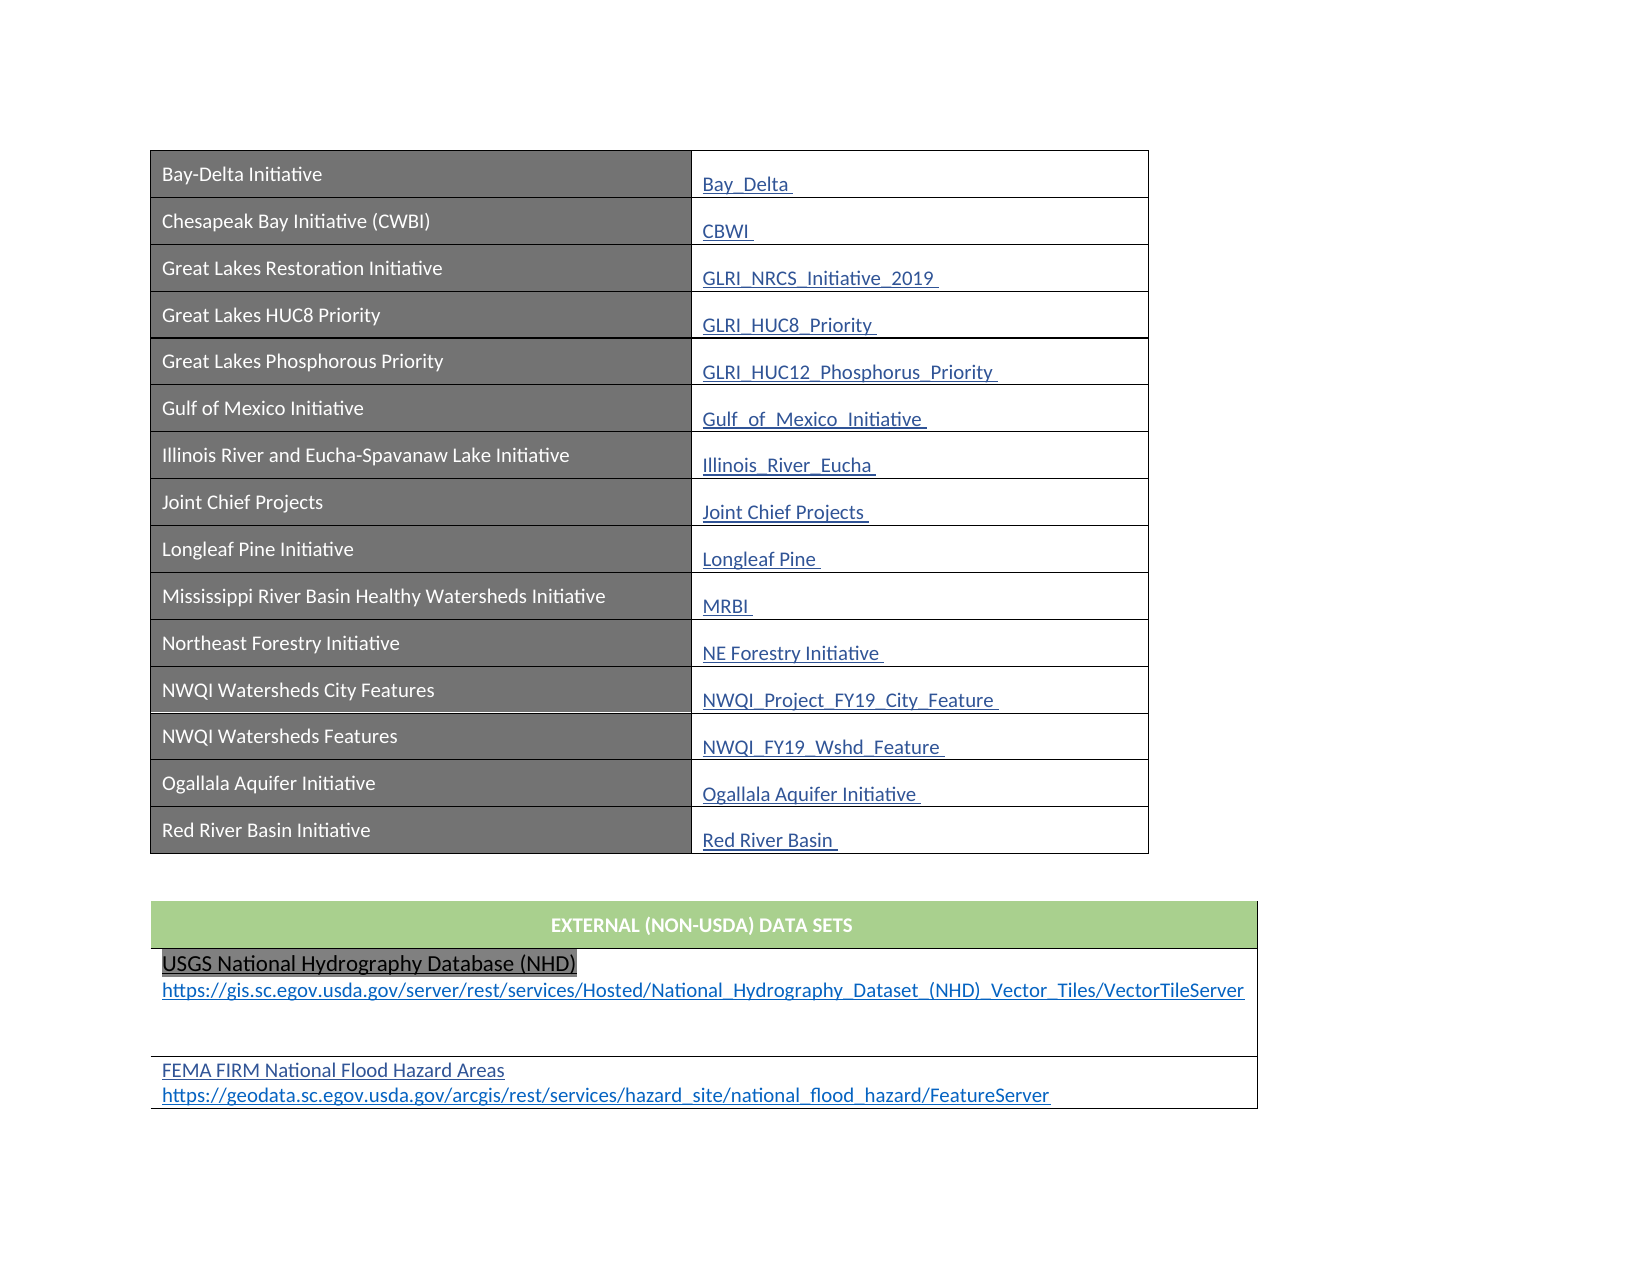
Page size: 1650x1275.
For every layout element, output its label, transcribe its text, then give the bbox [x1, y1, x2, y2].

table_header EXTERNAL (NON-USDA) DATA SETS [151, 901, 1257, 948]
table_cell GLRI_HUC8_Priority [692, 292, 1148, 337]
table_cell Great Lakes Restoration Initiative [151, 245, 691, 291]
table_cell NWQI_FY19_Wshd_Feature [692, 714, 1148, 759]
table_cell MRBI [692, 573, 1148, 619]
table_cell Bay_Delta [692, 151, 1148, 197]
table_cell Longleaf Pine Initiative [151, 526, 691, 572]
table_cell Red River Basin Initiative [151, 807, 691, 853]
table_cell USGS National Hydrography Database (NHD) https://gis.sc.egov.usda.gov/server/rest/services/Hosted/National_Hydrography_Dataset_(NHD)_Vector_Tiles/VectorTileServer [151, 949, 1257, 1056]
table_cell Ogallala Aquifer Initiative [692, 760, 1148, 806]
table_cell Chesapeak Bay Initiative (CWBI) [151, 198, 691, 244]
table_cell Joint Chief Projects [692, 479, 1148, 525]
table_cell NWQI Watersheds Features [151, 714, 691, 759]
table_cell NWQI Watersheds City Features [151, 667, 691, 712]
table_cell Illinois River and Eucha-Spavanaw Lake Initiative [151, 432, 691, 478]
table_cell GLRI_HUC12_Phosphorus_Priority [692, 339, 1148, 384]
table_cell Longleaf Pine [692, 526, 1148, 572]
table_cell Great Lakes HUC8 Priority [151, 292, 691, 337]
table_cell CBWI [692, 198, 1148, 244]
table_cell Joint Chief Projects [151, 479, 691, 525]
table_cell Ogallala Aquifer Initiative [151, 760, 691, 806]
table_cell GLRI_NRCS_Initiative_2019 [692, 245, 1148, 291]
table_cell Bay-Delta Initiative [151, 151, 691, 197]
table_cell NWQI_Project_FY19_City_Feature [692, 667, 1148, 712]
table_cell Mississippi River Basin Healthy Watersheds Initiative [151, 573, 691, 619]
table_cell Illinois_River_Eucha [692, 432, 1148, 478]
table_cell Red River Basin [692, 807, 1148, 853]
table_cell Gulf_of_Mexico_Initiative [692, 385, 1148, 431]
table_cell Northeast Forestry Initiative [151, 620, 691, 666]
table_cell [151, 1057, 1257, 1108]
table_cell Great Lakes Phosphorous Priority [151, 339, 691, 384]
table_cell NE Forestry Initiative [692, 620, 1148, 666]
table_cell Gulf of Mexico Initiative [151, 385, 691, 431]
